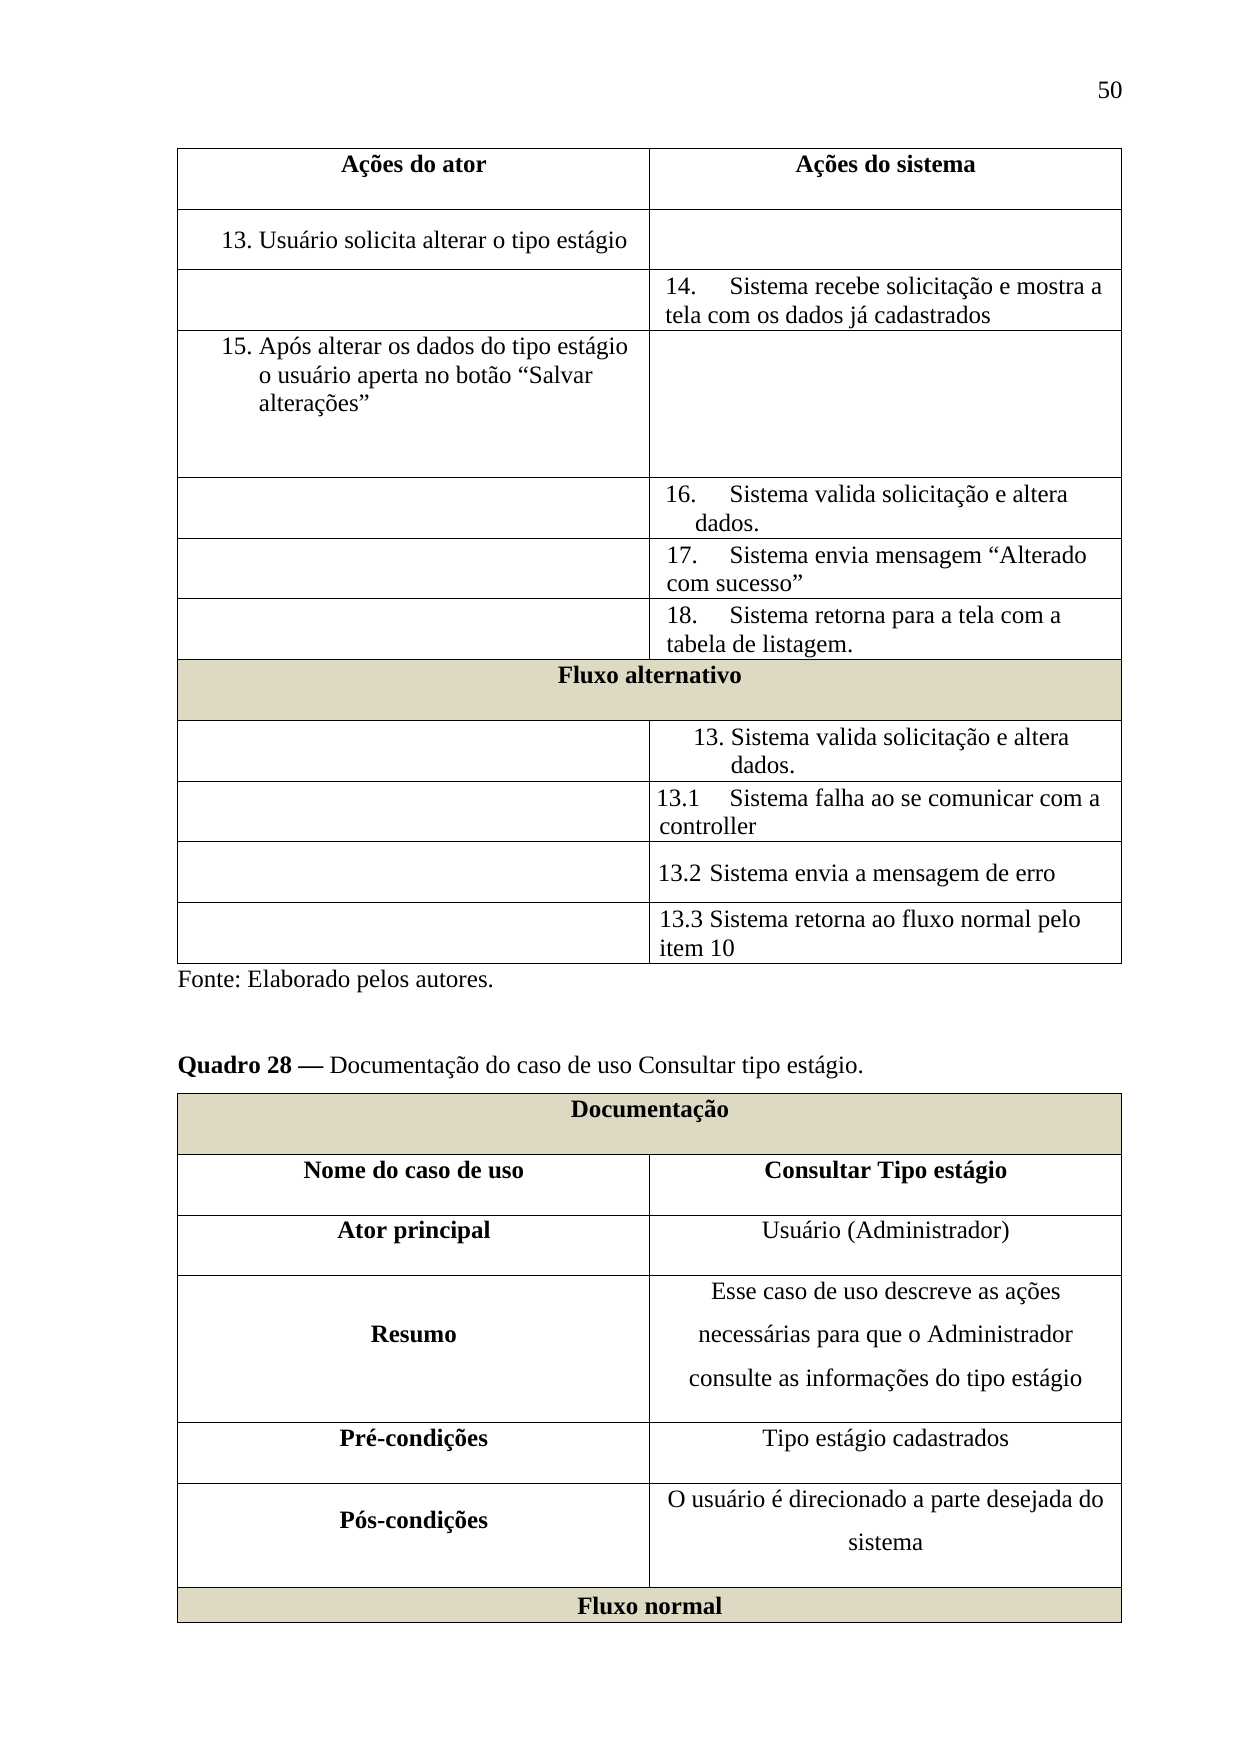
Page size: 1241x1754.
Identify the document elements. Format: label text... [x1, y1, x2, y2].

table_cell Ações do sistema [650, 149, 1121, 208]
text Fonte: Elaborado pelos autores. [177, 964, 1122, 992]
table_cell Fluxo normal [178, 1588, 1121, 1622]
table_cell Tipo estágio cadastrados [650, 1423, 1121, 1483]
table_cell Usuário (Administrador) [650, 1216, 1121, 1275]
table_cell Após alterar os dados do tipo estágio o usuário aperta no botão “Salvar alterações” [178, 331, 649, 477]
table_cell [178, 903, 649, 963]
table_cell Ações do ator [178, 149, 649, 208]
table_cell Pós-condições [178, 1484, 649, 1587]
table_cell [178, 782, 649, 841]
table_cell Usuário solicita alterar o tipo estágio [178, 210, 649, 269]
table_cell [178, 599, 649, 659]
table_cell [650, 331, 1121, 477]
table_cell Sistema valida solicitação e altera dados. [650, 721, 1121, 781]
table_cell Fluxo alternativo [178, 660, 1121, 720]
table_cell Sistema envia mensagem “Alterado com sucesso” [650, 539, 1121, 598]
text Quadro 28 — Documentação do caso de uso Consultar tipo estágio. [177, 1050, 1122, 1079]
table_cell Sistema valida solicitação e altera dados. [650, 478, 1121, 538]
table_cell [178, 842, 649, 902]
table_cell [178, 478, 649, 538]
table_header Documentação [178, 1094, 1121, 1154]
table_cell Nome do caso de uso [178, 1155, 649, 1214]
table_cell Resumo [178, 1276, 649, 1422]
table_cell [178, 270, 649, 330]
table_cell Esse caso de uso descreve as ações necessárias para que o Administrador consulte as informações do tipo estágio [650, 1276, 1121, 1422]
table_cell Ator principal [178, 1216, 649, 1275]
table_cell Pré-condições [178, 1423, 649, 1483]
table_cell Sistema recebe solicitação e mostra a tela com os dados já cadastrados [650, 270, 1121, 330]
table_cell Sistema retorna para a tela com a tabela de listagem. [650, 599, 1121, 659]
table_cell [650, 210, 1121, 269]
table_cell [178, 721, 649, 781]
table_cell [178, 539, 649, 598]
table_cell Sistema retorna ao fluxo normal pelo item 10 [650, 903, 1121, 963]
table_cell Sistema envia a mensagem de erro [650, 842, 1121, 902]
table_cell Consultar Tipo estágio [650, 1155, 1121, 1214]
table_cell O usuário é direcionado a parte desejada do sistema [650, 1484, 1121, 1587]
table_cell Sistema falha ao se comunicar com a controller [650, 782, 1121, 841]
